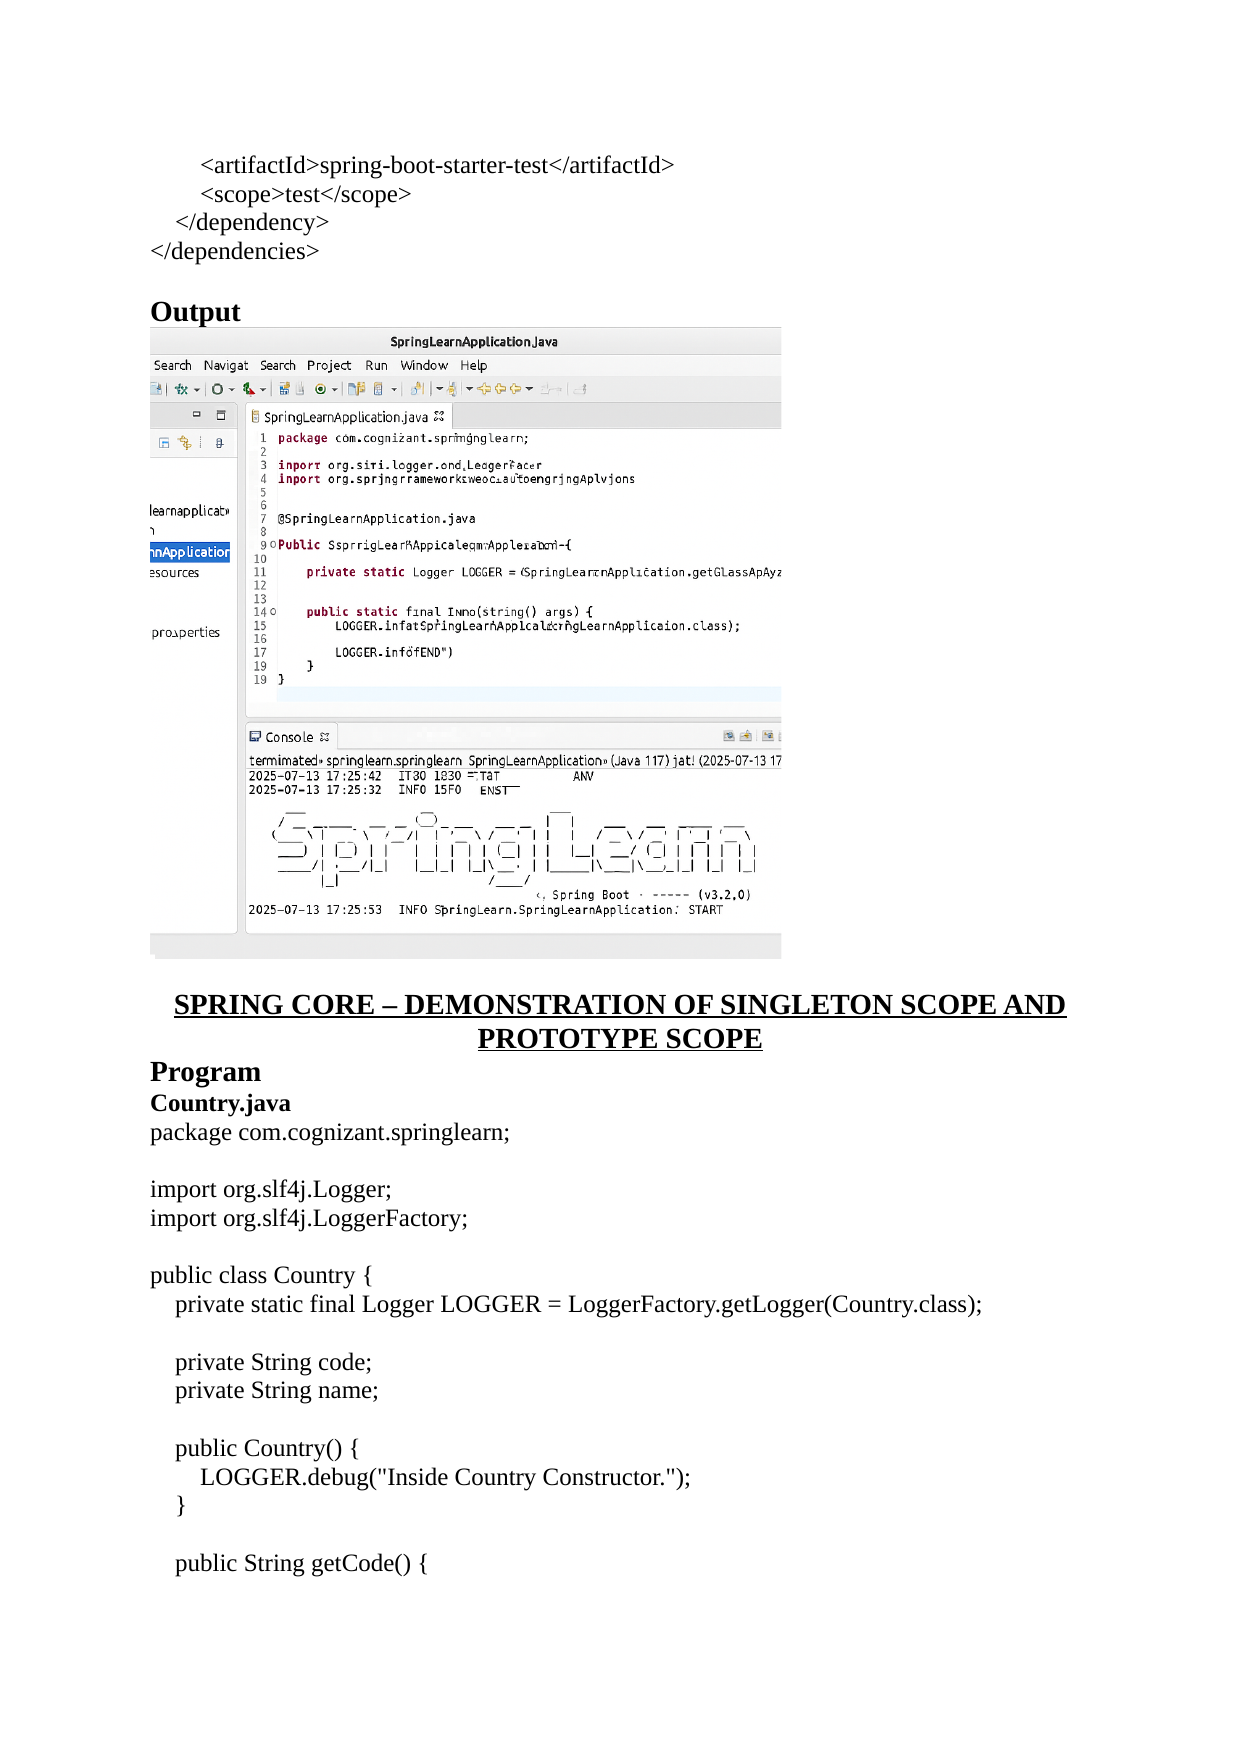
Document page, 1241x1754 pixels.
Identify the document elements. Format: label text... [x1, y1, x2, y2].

text private String code; [150, 1347, 1090, 1375]
text <scope>test</scope> [150, 179, 1090, 207]
text public String getCode() { [150, 1548, 1090, 1577]
text private static final Logger LOGGER = LoggerFactory.getLogger(Country.class); [150, 1289, 1090, 1318]
text SPRING CORE – DEMONSTRATION OF SINGLETON SCOPE AND PROTOTYPE SCOPE [150, 987, 1090, 1054]
text Output [150, 294, 1090, 327]
text package com.cognizant.springlearn; [150, 1117, 1090, 1145]
text public class Country { [150, 1260, 1090, 1289]
text </dependencies> [150, 236, 1090, 265]
text } [150, 1490, 1090, 1519]
text import org.slf4j.LoggerFactory; [150, 1203, 1090, 1232]
text </dependency> [150, 207, 1090, 236]
text <artifactId>spring-boot-starter-test</artifactId> [150, 150, 1090, 179]
picture [150, 327, 782, 959]
text private String name; [150, 1375, 1090, 1404]
text import org.slf4j.Logger; [150, 1174, 1090, 1203]
text Program [150, 1054, 1090, 1088]
text Country.java [150, 1088, 1090, 1117]
text LOGGER.debug("Inside Country Constructor."); [150, 1462, 1090, 1490]
text public Country() { [150, 1433, 1090, 1462]
